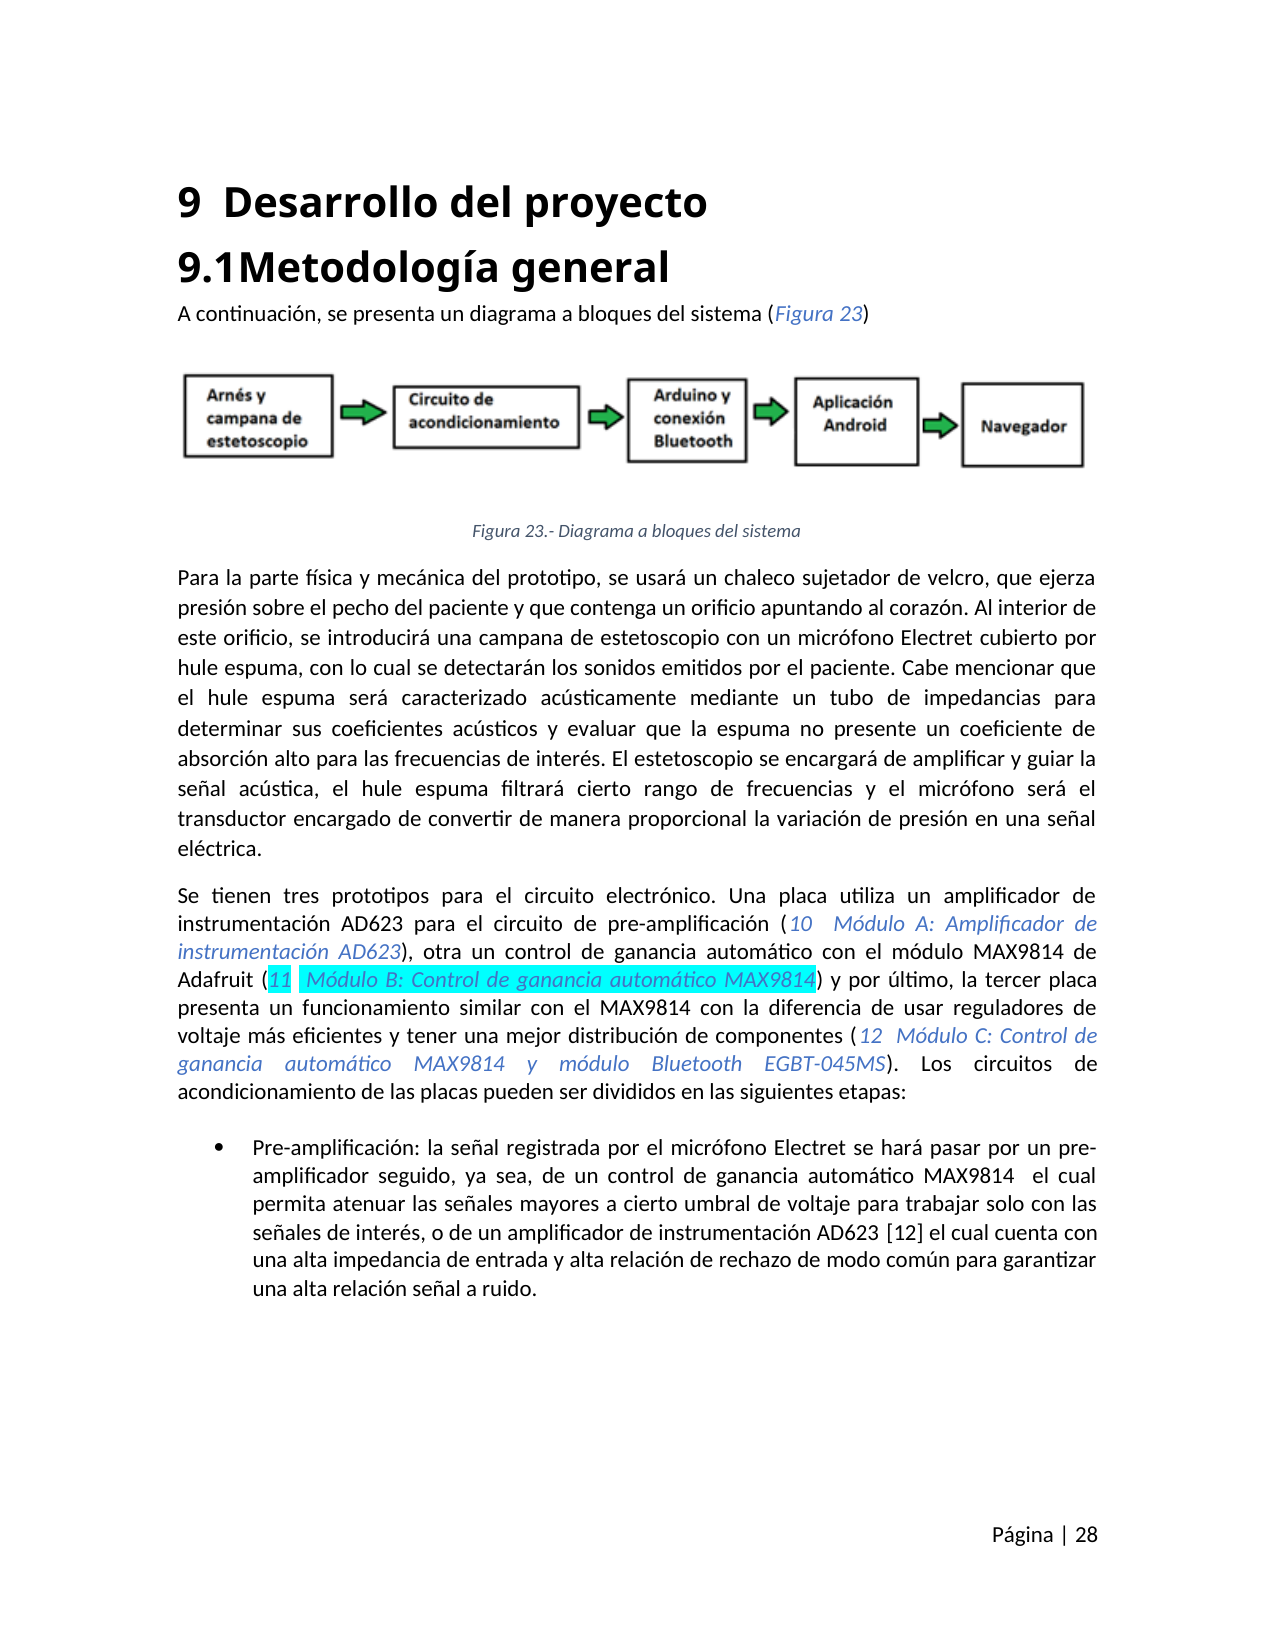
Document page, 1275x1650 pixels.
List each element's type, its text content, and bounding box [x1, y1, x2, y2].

subtitle Metodología general [177, 238, 1098, 295]
picture [177, 346, 1096, 500]
list Pre-amplificación: la señal registrada por el micrófono Electret se hará pasar por un pre-amplificador seguido, ya sea, de un control de ganancia automático MAX9814 el cual permita atenuar las señales mayores a cierto umbral de voltaje para trabajar solo con las señales de interés, o de un amplificador de instrumentación AD623 el cual cuenta con una alta impedancia de entrada y alta relación de rechazo de modo común para garantizar una alta relación señal a ruido. [215, 1133, 1098, 1302]
text Se tienen tres prototipos para el circuito electrónico. Una placa utiliza un amplificador de instrumentación AD623 para el circuito de pre-amplificación (10 Módulo A: Amplificador de instrumentación AD623), otra un control de ganancia automático con el módulo MAX9814 de Adafruit (11 Módulo B: Control de ganancia automático MAX9814) y por último, la tercer placa presenta un funcionamiento similar con el MAX9814 con la diferencia de usar reguladores de voltaje más eficientes y tener una mejor distribución de componentes (12 Módulo C: Control de ganancia automático MAX9814 y módulo Bluetooth EGBT-045MS). Los circuitos de acondicionamiento de las placas pueden ser divididos en las siguientes etapas: [177, 881, 1098, 1106]
text A continuación, se presenta un diagrama a bloques del sistema (Figura 23) [177, 299, 1098, 327]
text Para la parte física y mecánica del prototipo, se usará un chaleco sujetador de velcro, que ejerza presión sobre el pecho del paciente y que contenga un orificio apuntando al corazón. Al interior de este orificio, se introducirá una campana de estetoscopio con un micrófono Electret cubierto por hule espuma, con lo cual se detectarán los sonidos emitidos por el paciente. Cabe mencionar que el hule espuma será caracterizado acústicamente mediante un tubo de impedancias para determinar sus coeficientes acústicos y evaluar que la espuma no presente un coeficiente de absorción alto para las frecuencias de interés. El estetoscopio se encargará de amplificar y guiar la señal acústica, el hule espuma filtrará cierto rango de frecuencias y el micrófono será el transductor encargado de convertir de manera proporcional la variación de presión en una señal eléctrica. [177, 563, 1098, 862]
subtitle Desarrollo del proyecto [177, 173, 1098, 229]
